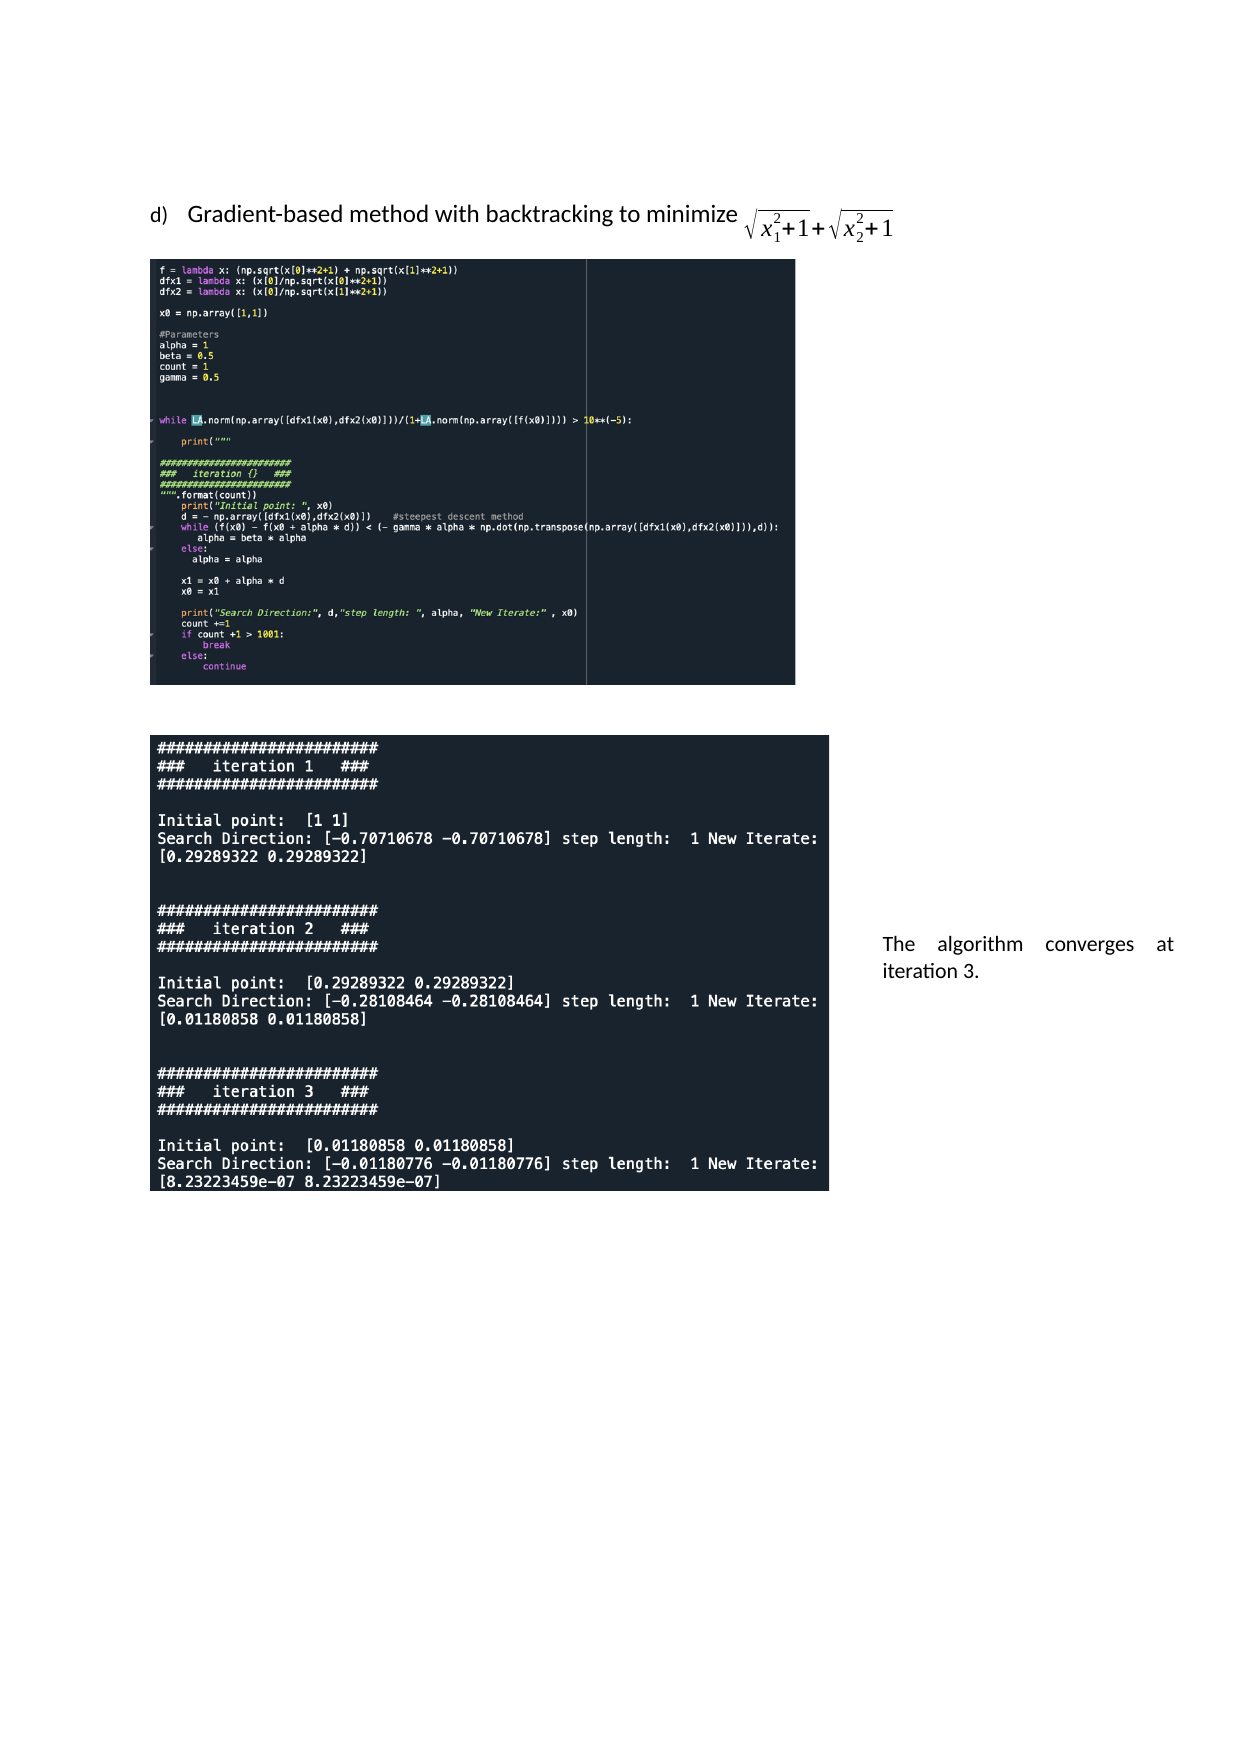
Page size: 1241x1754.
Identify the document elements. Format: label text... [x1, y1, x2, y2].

picture [150, 259, 796, 685]
picture [150, 735, 830, 1191]
list Gradient-based method with backtracking to minimize [150, 194, 1090, 259]
